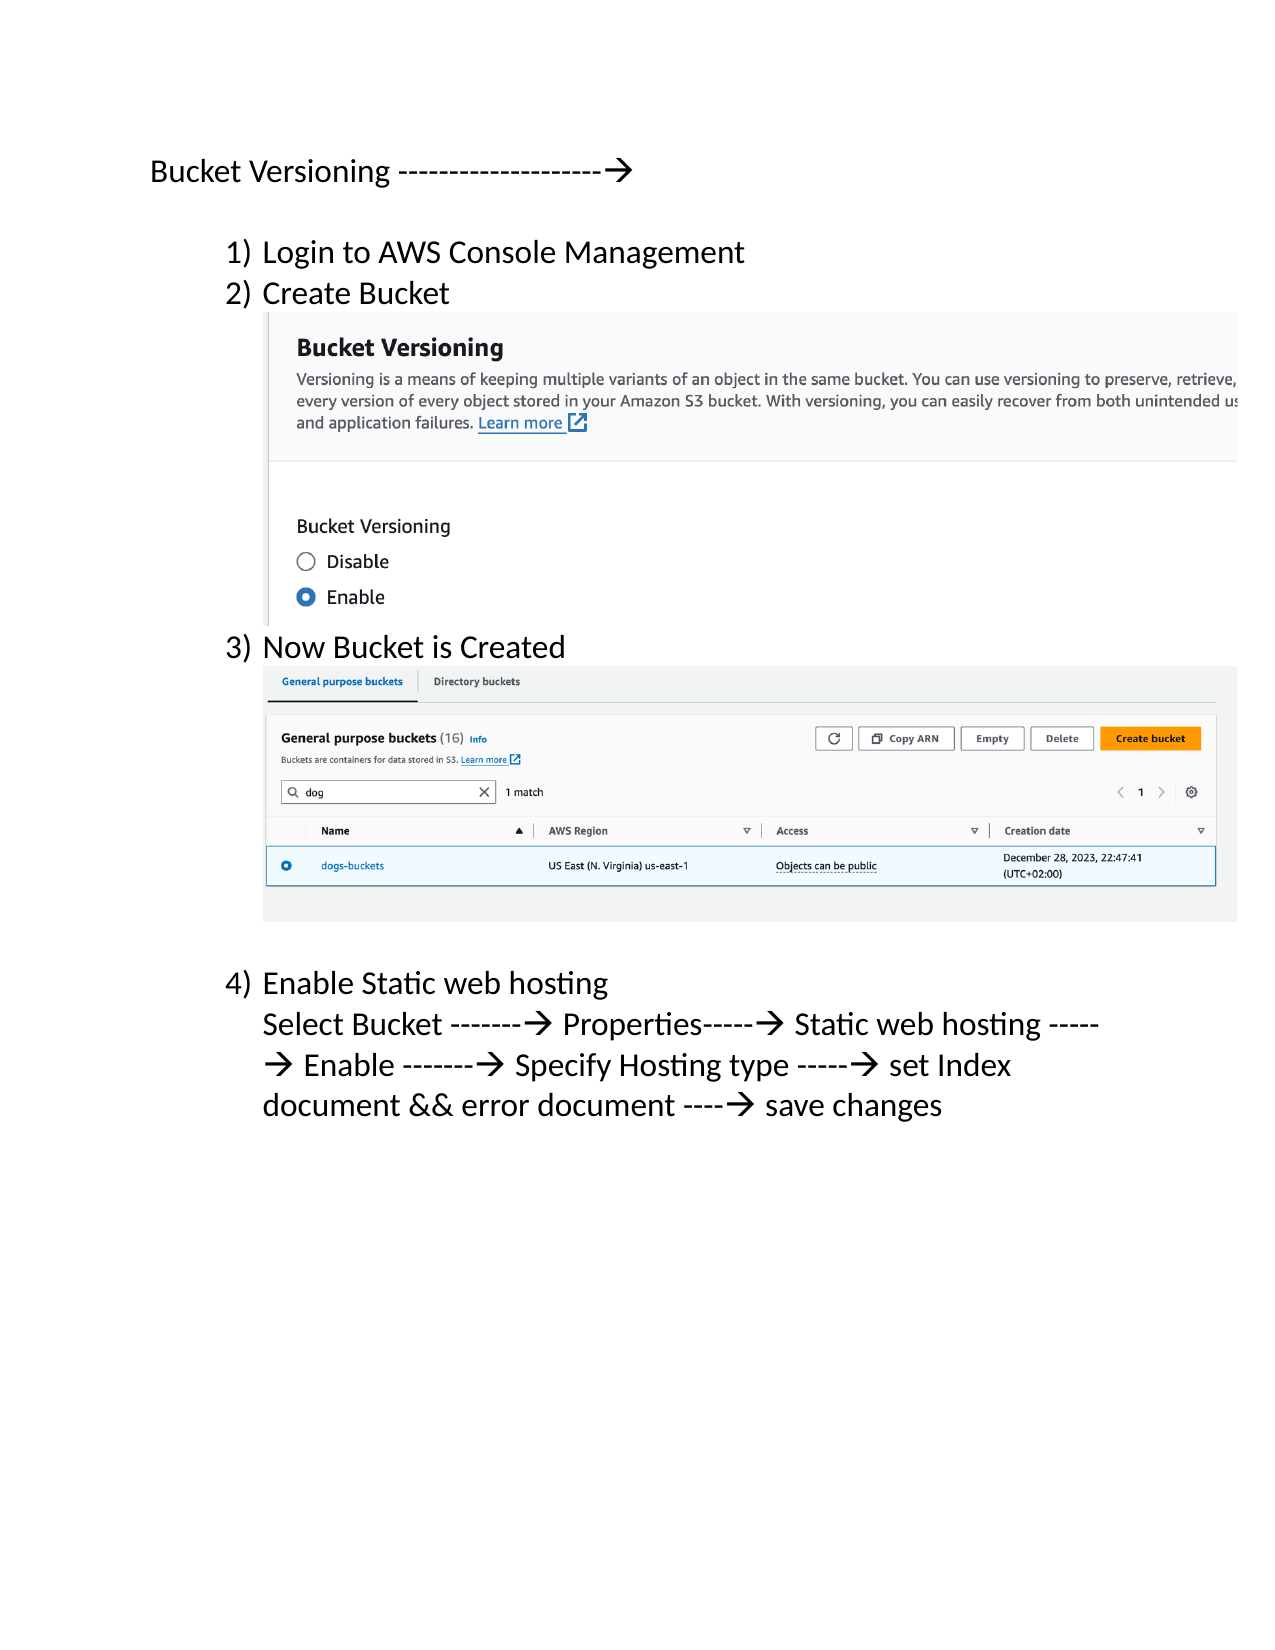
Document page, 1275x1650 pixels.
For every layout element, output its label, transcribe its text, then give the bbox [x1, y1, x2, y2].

list Now Bucket is Created [225, 626, 1125, 666]
picture [262, 666, 1238, 922]
list Login to AWS Console Management [225, 231, 1125, 272]
text Bucket Versioning -------------------- [150, 150, 1125, 191]
list Create Bucket [225, 272, 1125, 313]
list Enable Static web hosting [225, 962, 1125, 1003]
list Select Bucket ------- Properties----- Static web hosting ----- Enable ------- Specify Hosting type ----- set Index document && error document ---- save changes [262, 1003, 1125, 1125]
picture [262, 312, 1238, 626]
